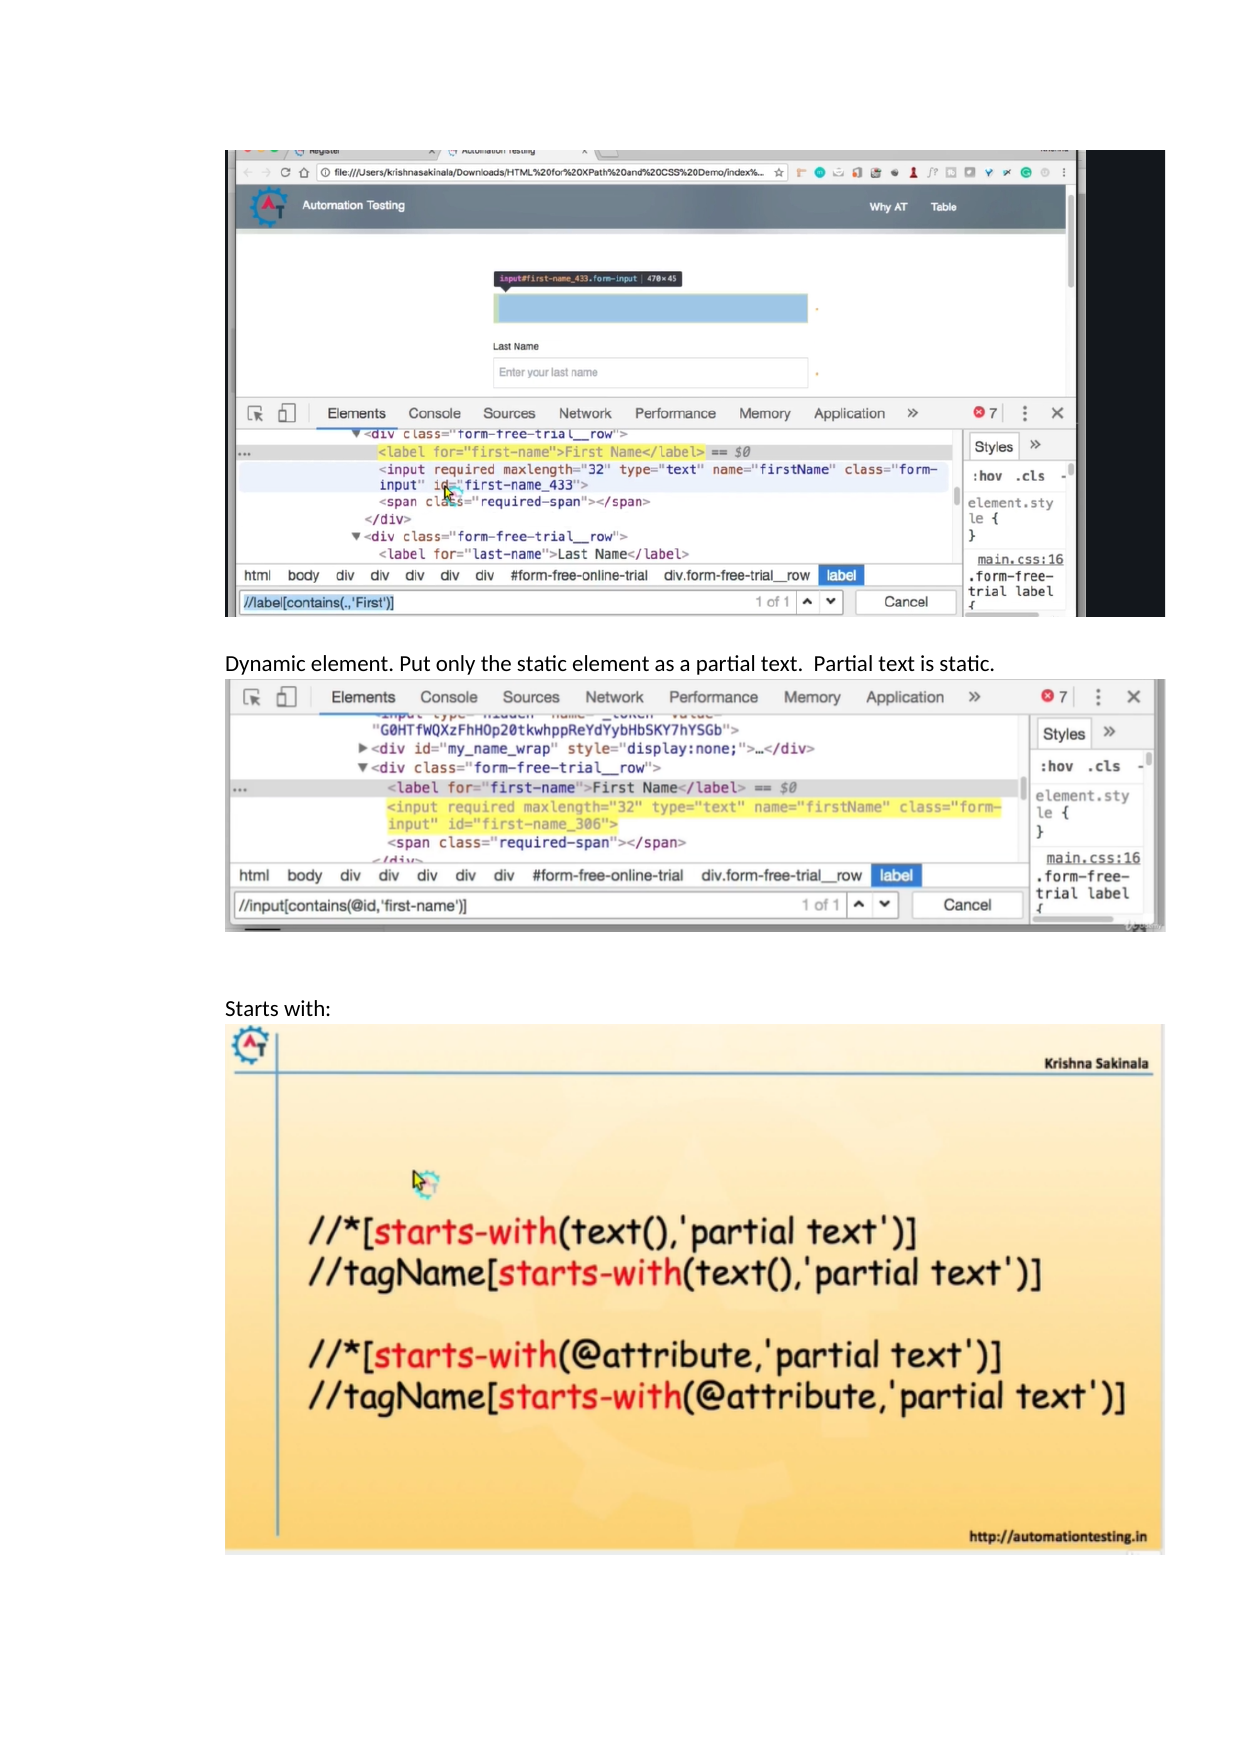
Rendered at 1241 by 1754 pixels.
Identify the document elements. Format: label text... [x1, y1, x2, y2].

picture [225, 1024, 1166, 1555]
list Dynamic element. Put only the static element as a partial text. Partial text is static. [225, 649, 1090, 677]
picture [225, 679, 1166, 932]
picture [225, 150, 1166, 617]
list Starts with: [225, 994, 1090, 1022]
